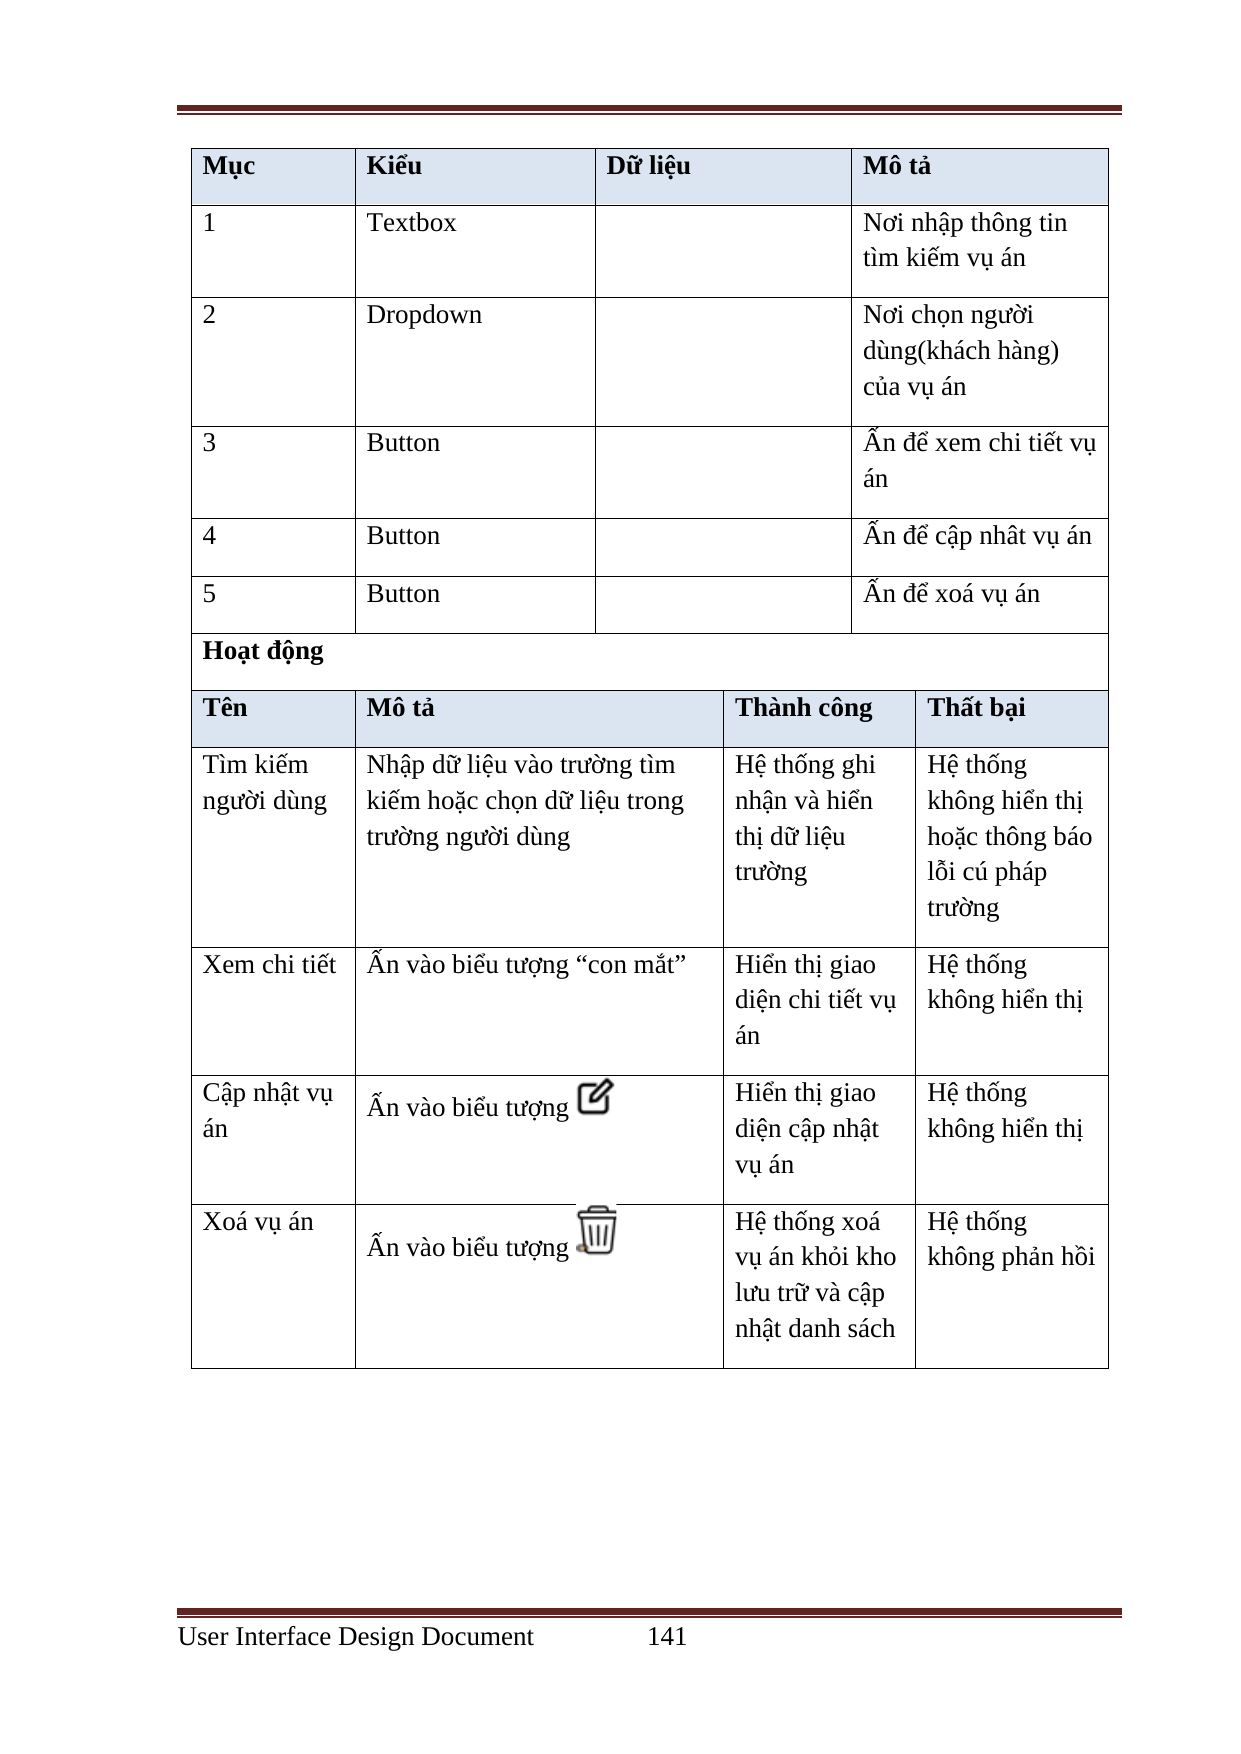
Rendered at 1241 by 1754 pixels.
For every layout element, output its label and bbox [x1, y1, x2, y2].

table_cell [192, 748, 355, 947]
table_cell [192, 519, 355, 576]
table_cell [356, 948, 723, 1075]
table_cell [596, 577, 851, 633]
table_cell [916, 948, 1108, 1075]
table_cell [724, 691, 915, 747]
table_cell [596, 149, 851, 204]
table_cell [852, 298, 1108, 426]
picture [576, 1076, 615, 1117]
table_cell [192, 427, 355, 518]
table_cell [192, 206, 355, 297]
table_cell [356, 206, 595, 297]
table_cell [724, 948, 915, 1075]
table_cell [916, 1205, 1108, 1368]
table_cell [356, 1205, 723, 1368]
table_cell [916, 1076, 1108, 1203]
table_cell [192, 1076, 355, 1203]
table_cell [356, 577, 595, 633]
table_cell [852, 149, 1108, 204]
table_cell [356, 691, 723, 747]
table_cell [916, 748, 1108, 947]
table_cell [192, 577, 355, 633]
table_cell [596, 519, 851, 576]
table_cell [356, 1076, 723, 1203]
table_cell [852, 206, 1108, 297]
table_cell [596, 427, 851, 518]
picture [576, 1204, 617, 1257]
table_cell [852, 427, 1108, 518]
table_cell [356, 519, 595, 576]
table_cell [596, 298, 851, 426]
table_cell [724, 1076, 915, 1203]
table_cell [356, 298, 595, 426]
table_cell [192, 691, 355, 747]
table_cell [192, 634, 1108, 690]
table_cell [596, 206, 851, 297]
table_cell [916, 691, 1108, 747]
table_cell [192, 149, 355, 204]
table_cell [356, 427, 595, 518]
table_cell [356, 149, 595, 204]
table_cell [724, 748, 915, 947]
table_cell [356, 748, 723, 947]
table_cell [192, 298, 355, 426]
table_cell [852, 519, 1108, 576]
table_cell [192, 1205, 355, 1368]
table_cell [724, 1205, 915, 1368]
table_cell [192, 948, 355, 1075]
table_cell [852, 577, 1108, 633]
